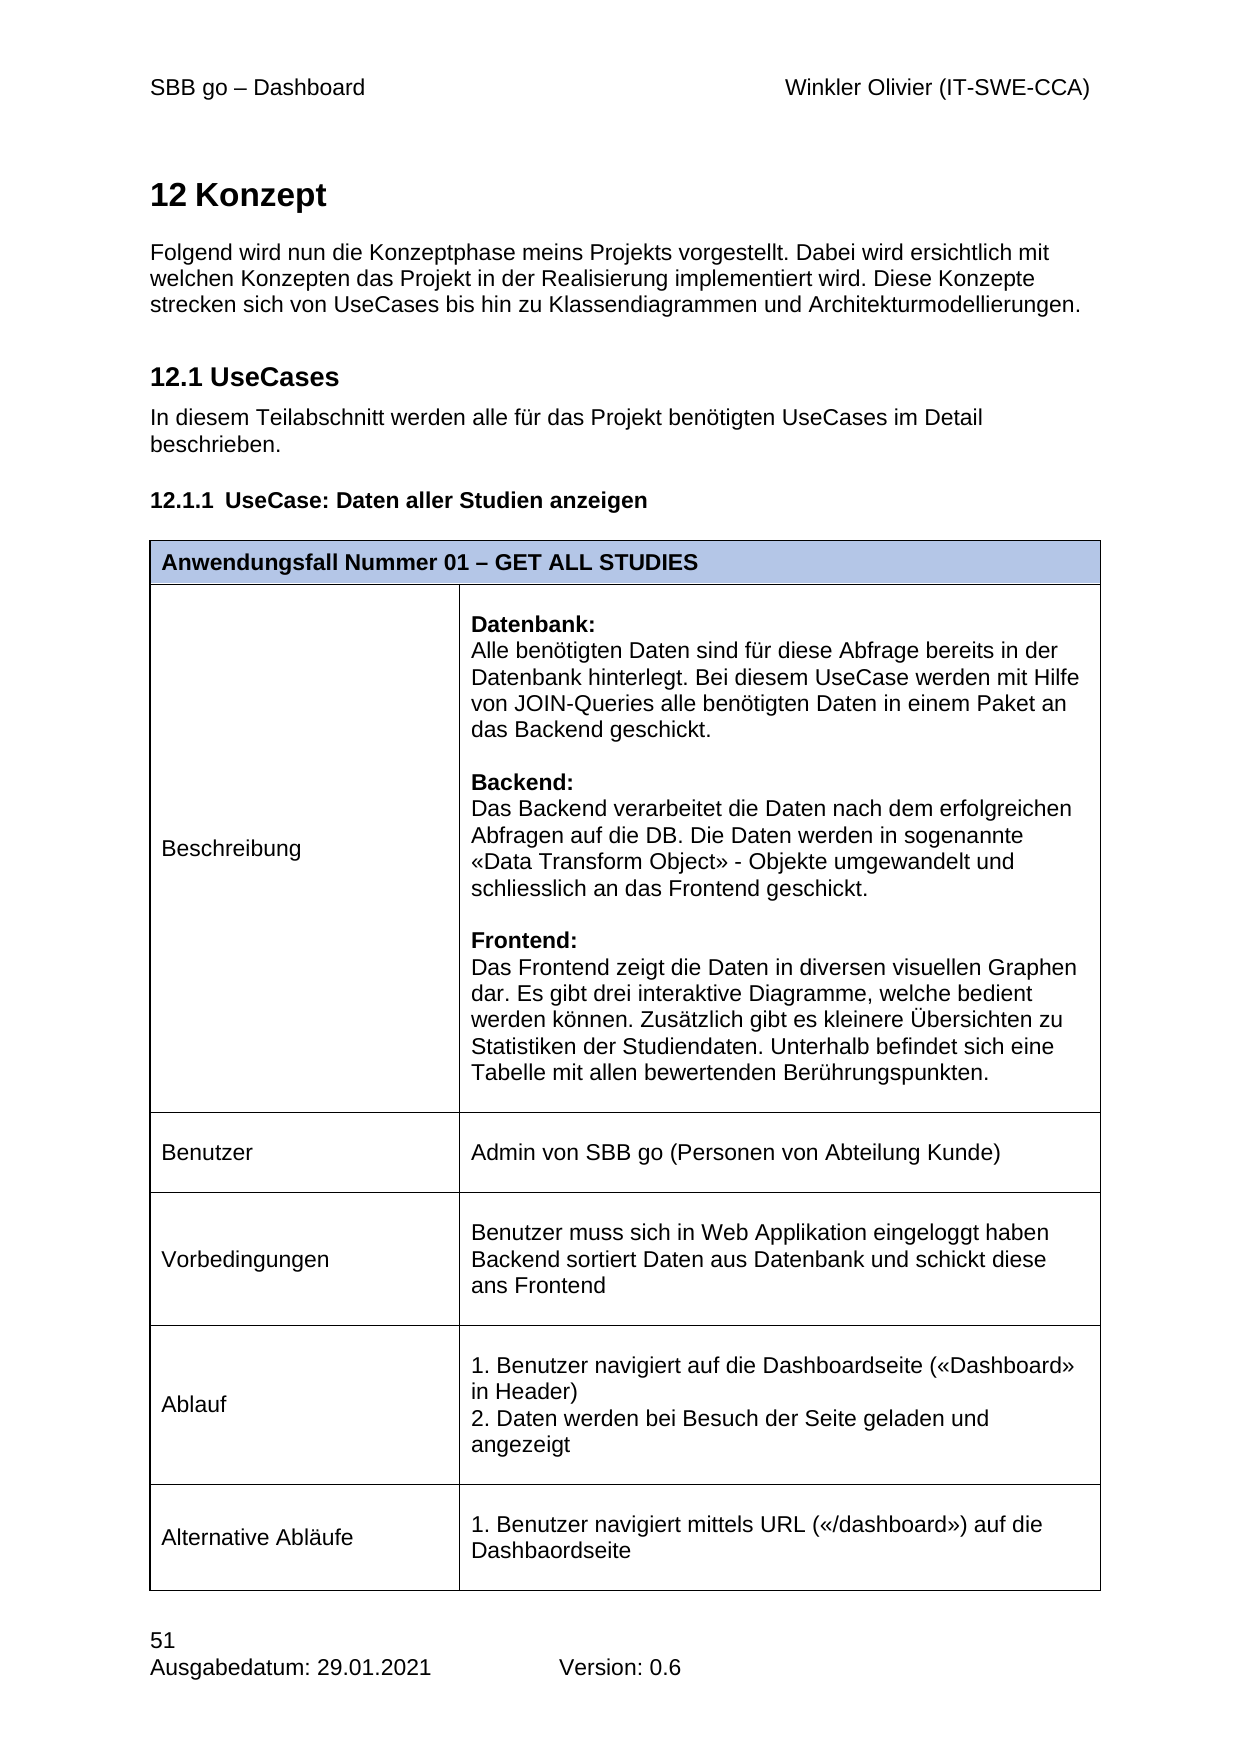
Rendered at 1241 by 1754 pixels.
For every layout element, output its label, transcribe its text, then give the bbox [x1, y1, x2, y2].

table_cell Benutzer [151, 1113, 459, 1192]
subtitle UseCase: Daten aller Studien anzeigen [150, 487, 1090, 514]
table_cell Beschreibung [151, 585, 459, 1112]
table_cell Benutzer muss sich in Web Applikation eingeloggt haben Backend sortiert Daten aus Datenbank und schickt diese ans Frontend [460, 1193, 1100, 1324]
table_cell 1. Benutzer navigiert auf die Dashboardseite («Dashboard» in Header) 2. Daten werden bei Besuch der Seite geladen und angezeigt [460, 1326, 1100, 1484]
text In diesem Teilabschnitt werden alle für das Projekt benötigten UseCases im Detail beschrieben. [150, 404, 1090, 457]
subtitle UseCases [150, 361, 1090, 392]
table_cell Datenbank: Alle benötigten Daten sind für diese Abfrage bereits in der Datenbank hinterlegt. Bei diesem UseCase werden mit Hilfe von JOIN-Queries alle benötigten Daten in einem Paket an das Backend geschickt. Backend: Das Backend verarbeitet die Daten nach dem erfolgreichen Abfragen auf die DB. Die Daten werden in sogenannte «Data Transform Object» - Objekte umgewandelt und schliesslich an das Frontend geschickt. Frontend: Das Frontend zeigt die Daten in diversen visuellen Graphen dar. Es gibt drei interaktive Diagramme, welche bedient werden können. Zusätzlich gibt es kleinere Übersichten zu Statistiken der Studiendaten. Unterhalb befindet sich eine Tabelle mit allen bewertenden Berührungspunkten. [460, 585, 1100, 1112]
table_cell Admin von SBB go (Personen von Abteilung Kunde) [460, 1113, 1100, 1192]
table_header Anwendungsfall Nummer 01 – GET ALL STUDIES [151, 541, 1100, 583]
table_cell 1. Benutzer navigiert mittels URL («/dashboard») auf die Dashbaordseite [460, 1485, 1100, 1590]
table_cell Vorbedingungen [151, 1193, 459, 1324]
text Folgend wird nun die Konzeptphase meins Projekts vorgestellt. Dabei wird ersichtlich mit welchen Konzepten das Projekt in der Realisierung implementiert wird. Diese Konzepte strecken sich von UseCases bis hin zu Klassendiagrammen und Architekturmodellierungen. [150, 238, 1090, 317]
subtitle Konzept [150, 175, 1090, 213]
table_cell Ablauf [151, 1326, 459, 1484]
table_cell Alternative Abläufe [151, 1485, 459, 1590]
